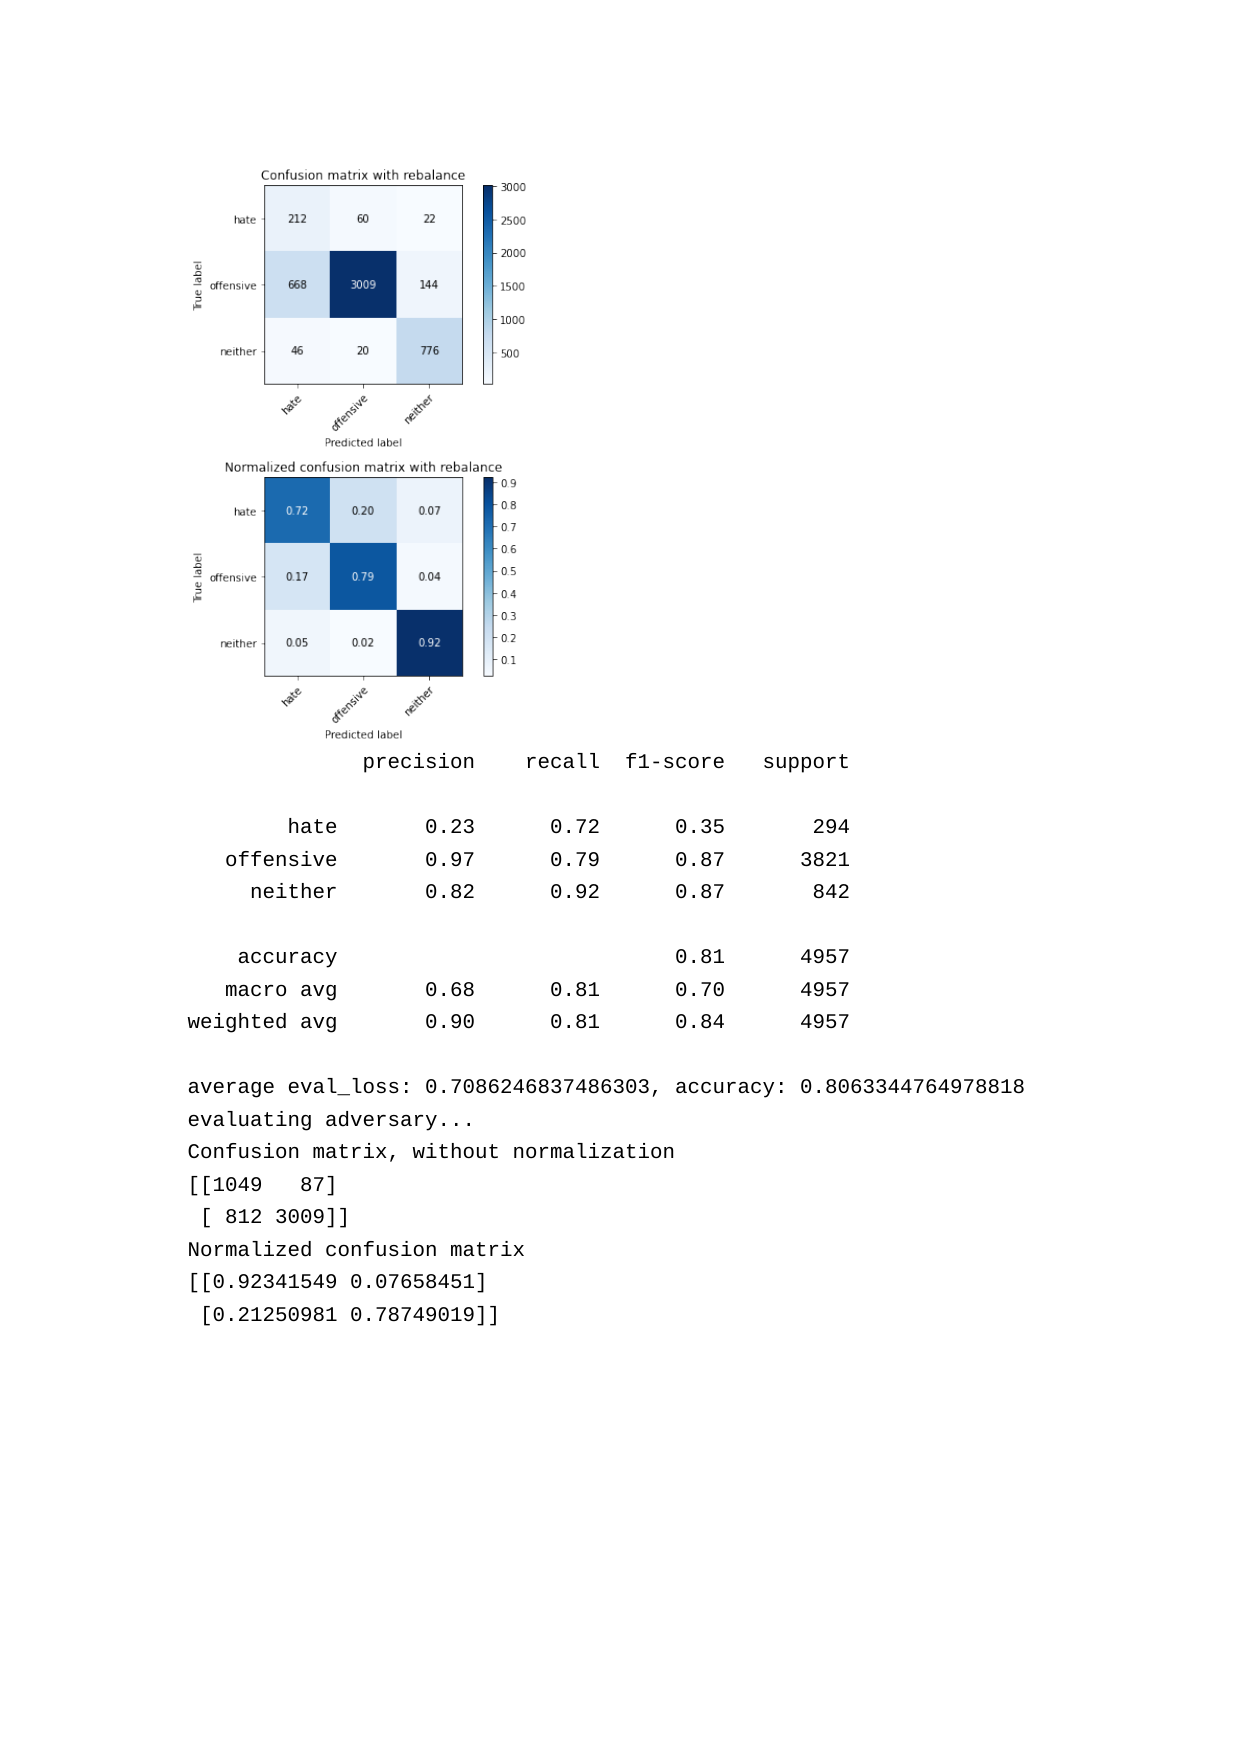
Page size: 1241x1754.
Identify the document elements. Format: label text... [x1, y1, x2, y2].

text [[0.92341549 0.07658451] [187, 1267, 1053, 1299]
text average eval_loss: 0.7086246837486303, accuracy: 0.8063344764978818 [187, 1072, 1053, 1104]
text hate 0.23 0.72 0.35 294 [187, 812, 1053, 844]
text Confusion matrix, without normalization [187, 1137, 1053, 1169]
text macro avg 0.68 0.81 0.70 4957 [187, 974, 1053, 1007]
text [[1049 87] [187, 1169, 1053, 1202]
text precision recall f1-score support [187, 747, 1053, 779]
text weighted avg 0.90 0.81 0.84 4957 [187, 1007, 1053, 1039]
text [0.21250981 0.78749019]] [187, 1299, 1053, 1332]
text offensive 0.97 0.79 0.87 3821 [187, 844, 1053, 877]
picture [187, 162, 533, 747]
text Normalized confusion matrix [187, 1234, 1053, 1267]
text accuracy 0.81 4957 [187, 942, 1053, 974]
text neither 0.82 0.92 0.87 842 [187, 877, 1053, 909]
text evaluating adversary... [187, 1104, 1053, 1137]
text [ 812 3009]] [187, 1202, 1053, 1234]
